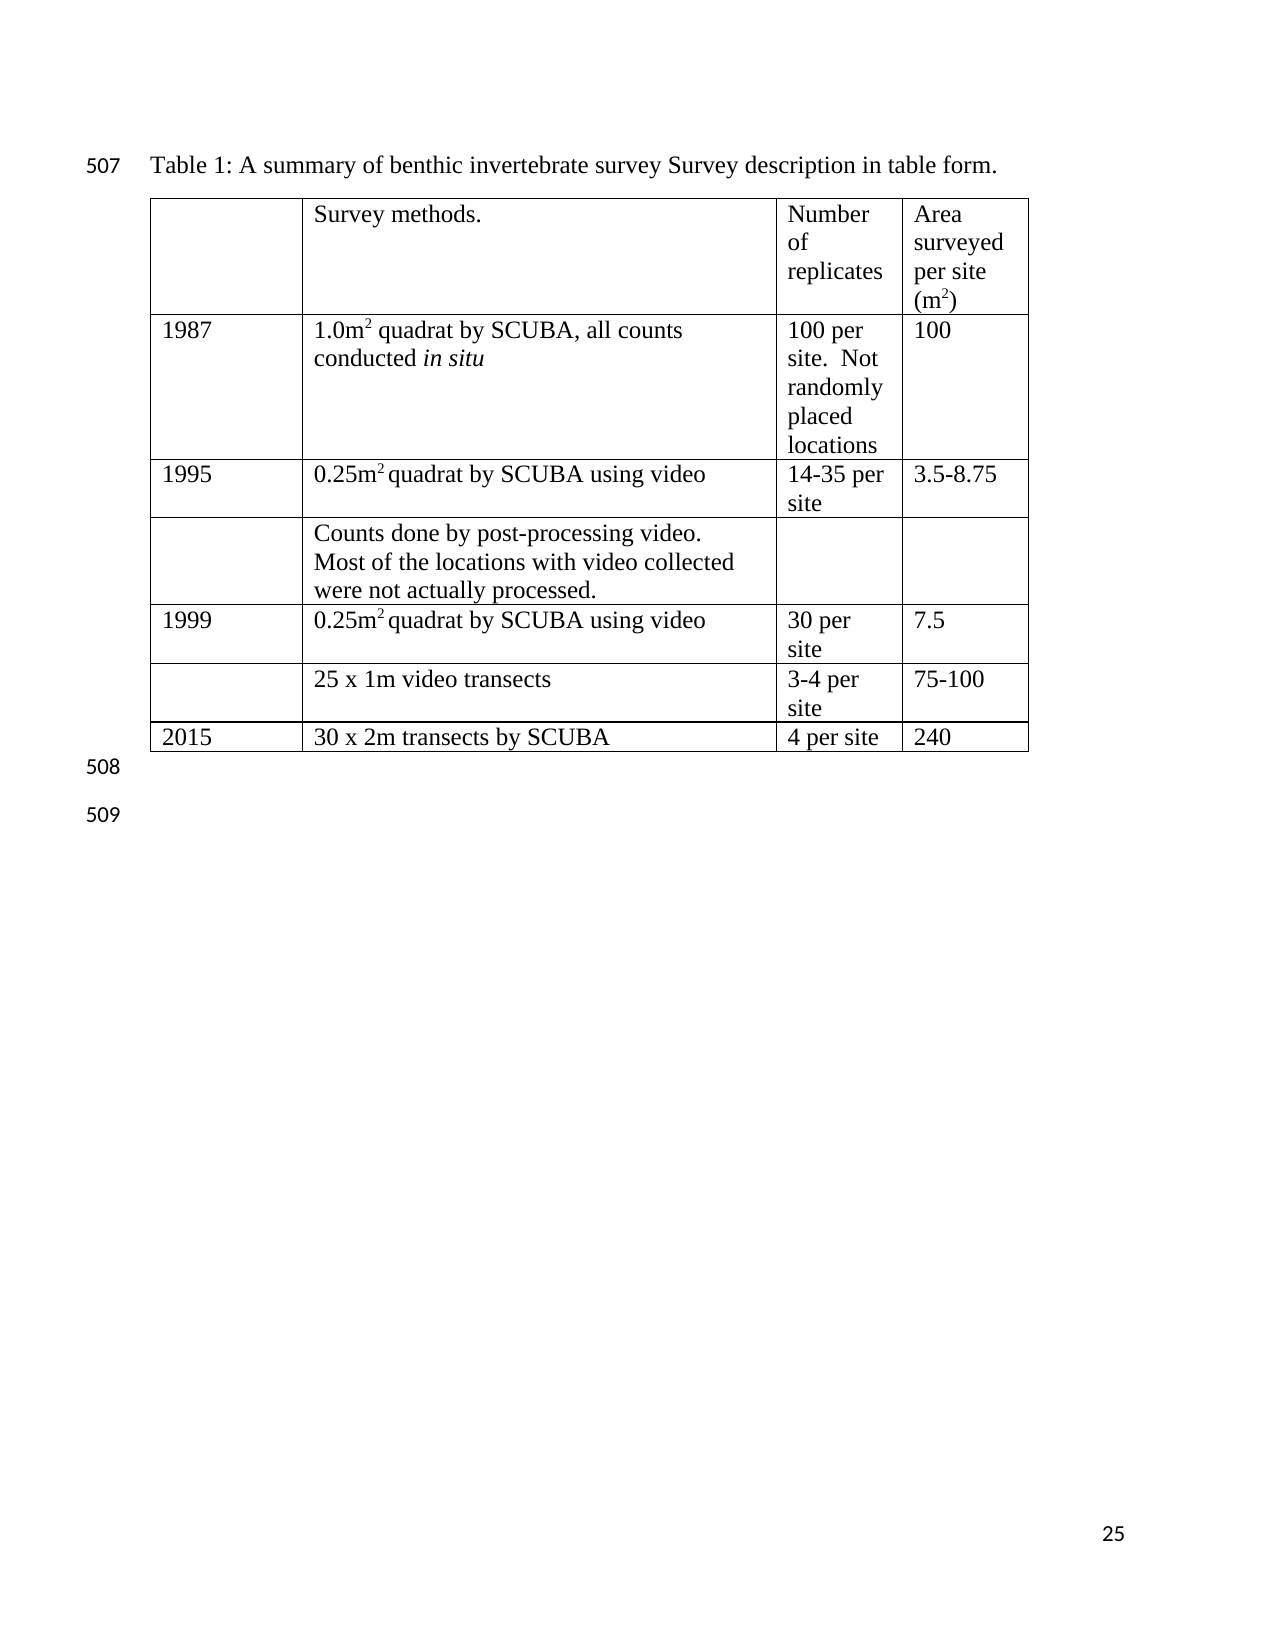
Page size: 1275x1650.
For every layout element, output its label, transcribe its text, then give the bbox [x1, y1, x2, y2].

table_cell 100 [903, 315, 1028, 458]
table_cell 4 per site [777, 723, 902, 751]
table_cell 1987 [151, 315, 302, 458]
table_cell 14-35 per site [777, 460, 902, 517]
table_cell 240 [903, 723, 1028, 751]
text Table 1: A summary of benthic invertebrate survey Survey description in table form. [150, 150, 1125, 179]
table_cell 100 per site. Not randomly placed locations [777, 315, 902, 458]
table_header Number of replicates [777, 199, 902, 314]
table_cell [777, 518, 902, 604]
table_cell 30 per site [777, 605, 902, 663]
table_cell 0.25m2 quadrat by SCUBA using video [303, 460, 776, 517]
table_cell 1.0m2 quadrat by SCUBA, all counts conducted in situ [303, 315, 776, 458]
table_cell 25 x 1m video transects [303, 664, 776, 721]
table_cell 3.5-8.75 [903, 460, 1028, 517]
table_cell 30 x 2m transects by SCUBA [303, 723, 776, 751]
table_cell 75-100 [903, 664, 1028, 721]
table_cell 2015 [151, 723, 302, 751]
table_header Area surveyed per site (m2) [903, 199, 1028, 314]
table_cell 7.5 [903, 605, 1028, 663]
table_cell [903, 518, 1028, 604]
table_header [151, 199, 302, 314]
table_cell 0.25m2 quadrat by SCUBA using video [303, 605, 776, 663]
table_cell 3-4 per site [777, 664, 902, 721]
table_cell [151, 664, 302, 721]
table_cell Counts done by post-processing video. Most of the locations with video collected were not actually processed. [303, 518, 776, 604]
table_cell 1999 [151, 605, 302, 663]
table_cell [151, 518, 302, 604]
table_header Survey methods. [303, 199, 776, 314]
table_cell 1995 [151, 460, 302, 517]
